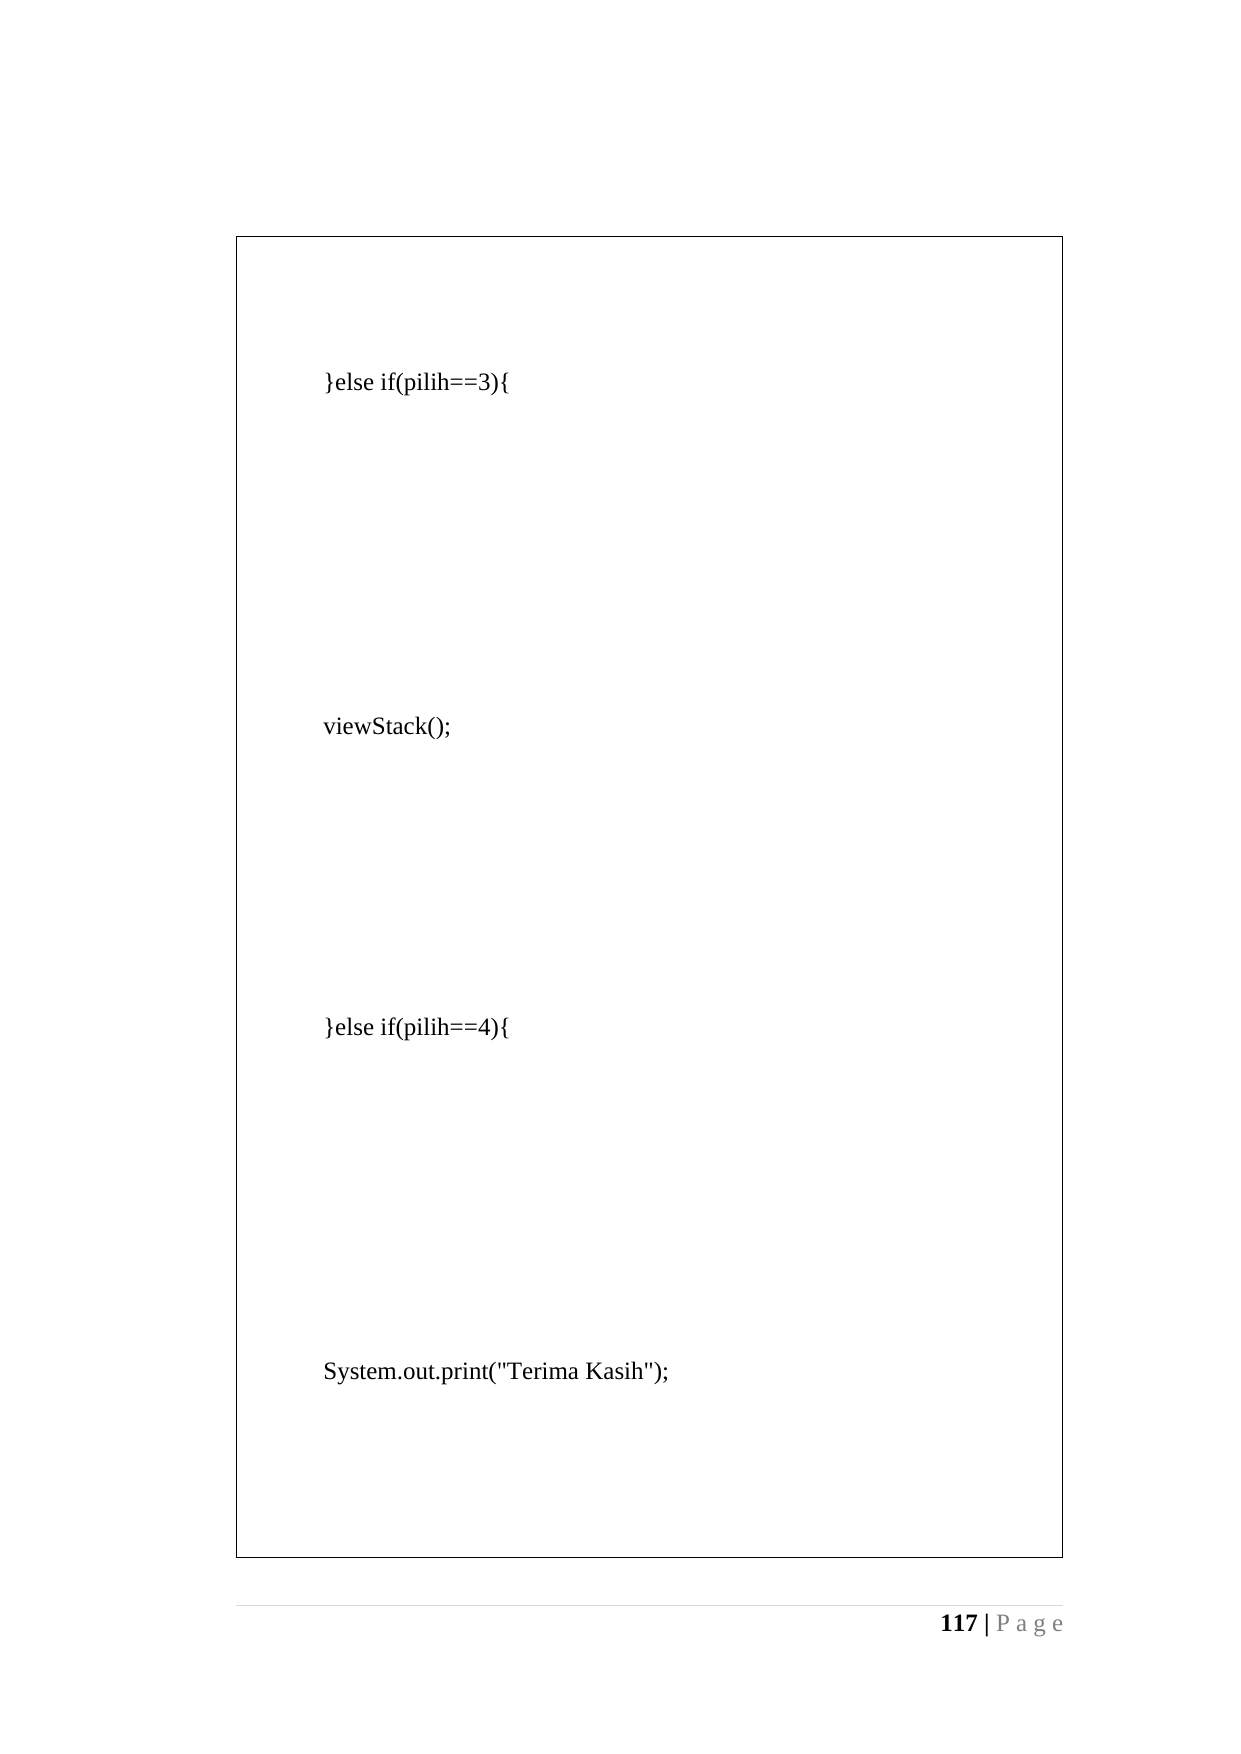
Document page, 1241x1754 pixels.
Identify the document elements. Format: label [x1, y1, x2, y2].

table_header [237, 237, 1062, 1557]
